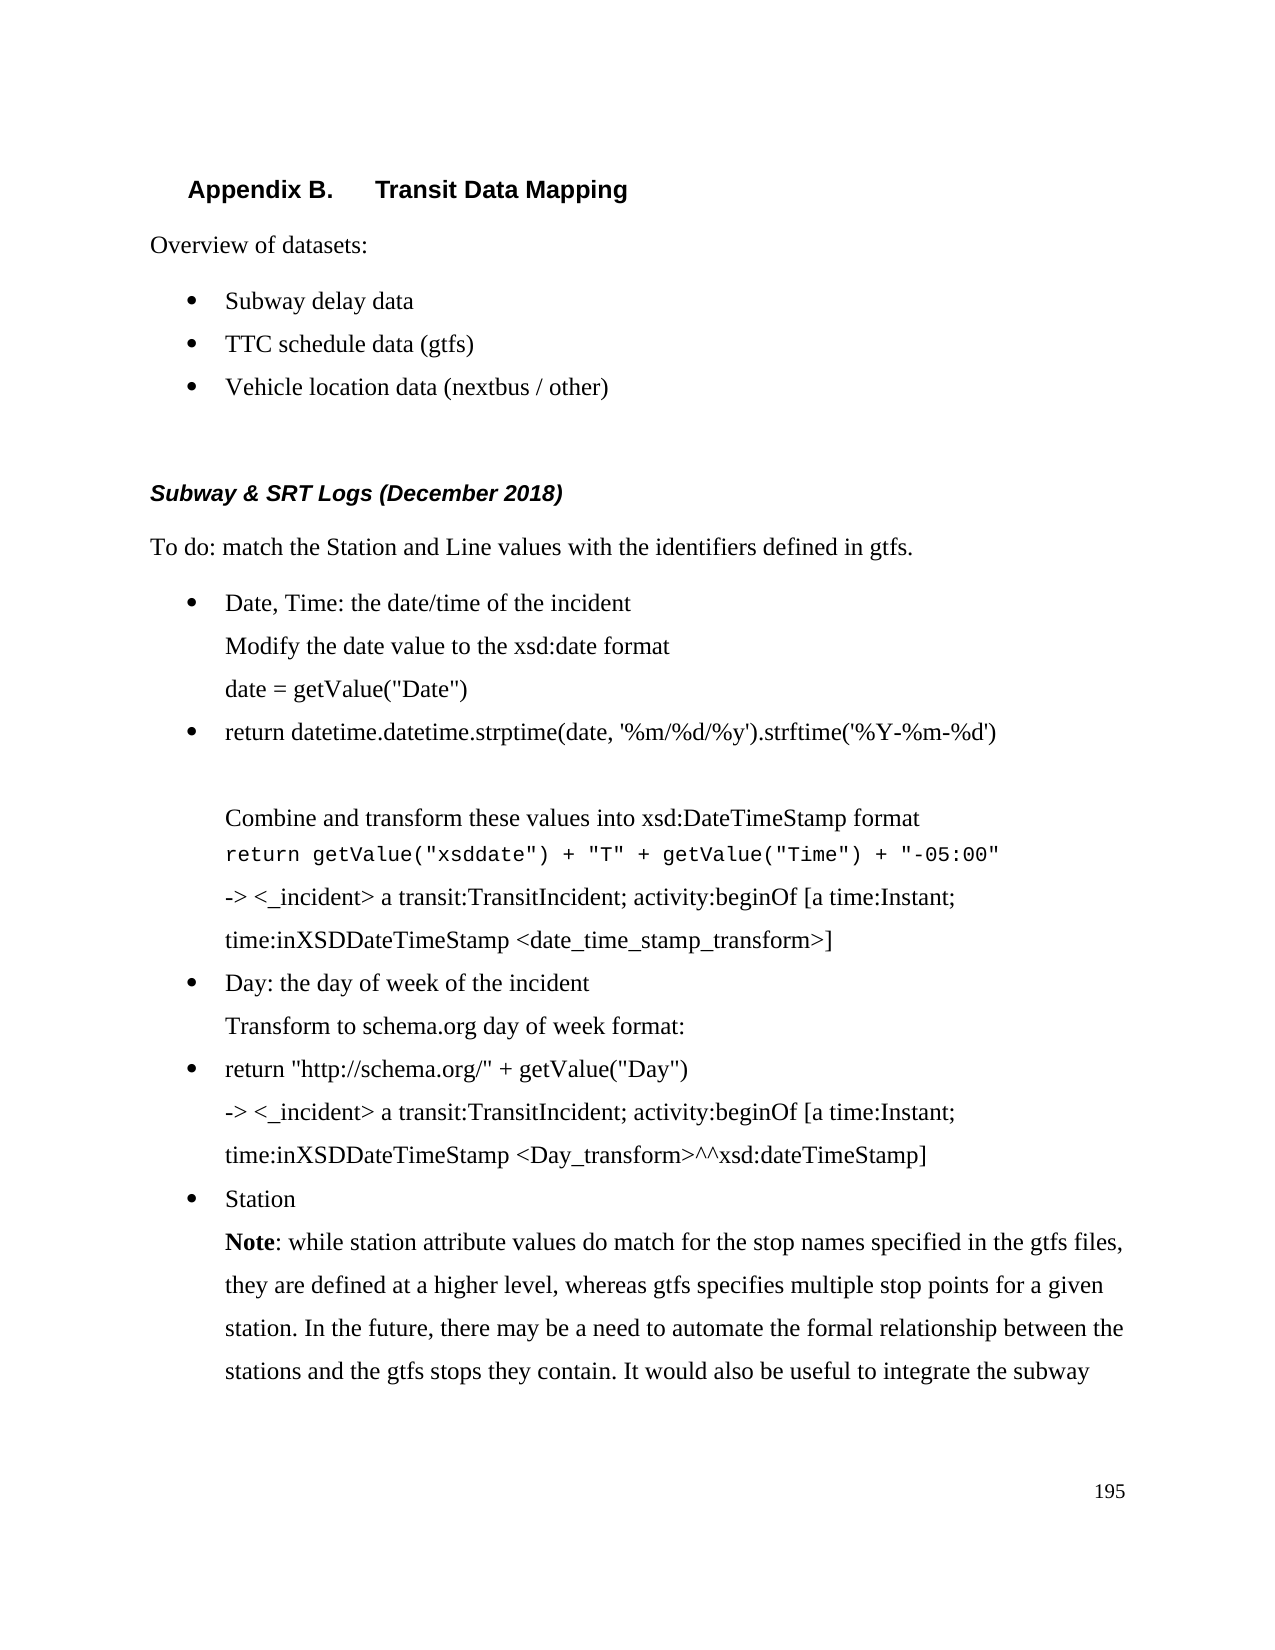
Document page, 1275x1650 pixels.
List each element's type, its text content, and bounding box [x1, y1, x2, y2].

list return datetime.datetime.strptime(date, '%m/%d/%y').strftime('%Y-%m-%d') Combine and transform these values into xsd:DateTimeStamp format return getValue("xsddate") + "T" + getValue("Time") + "-05:00" -> <_incident> a transit:TransitIncident; activity:beginOf [a time:Instant; time:inXSDDateTimeStamp <date_time_stamp_transform>] [187, 717, 1125, 954]
list Day: the day of week of the incident Transform to schema.org day of week format: [187, 968, 1125, 1040]
text To do: match the Station and Line values with the identifiers defined in gtfs. [150, 532, 1125, 561]
list Subway delay data [187, 286, 1125, 315]
subtitle Transit Data Mapping [187, 175, 1125, 204]
text Overview of datasets: [150, 231, 1125, 259]
list TTC schedule data (gtfs) [187, 329, 1125, 358]
list Vehicle location data (nextbus / other) [187, 372, 1125, 401]
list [187, 1184, 1125, 1385]
subtitle Subway & SRT Logs (December 2018) [150, 441, 1125, 506]
list return "http://schema.org/" + getValue("Day") -> <_incident> a transit:TransitIncident; activity:beginOf [a time:Instant; time:inXSDDateTimeStamp <Day_transform>^^xsd:dateTimeStamp] [187, 1054, 1125, 1169]
list Date, Time: the date/time of the incident Modify the date value to the xsd:date format date = getValue("Date") [187, 588, 1125, 703]
